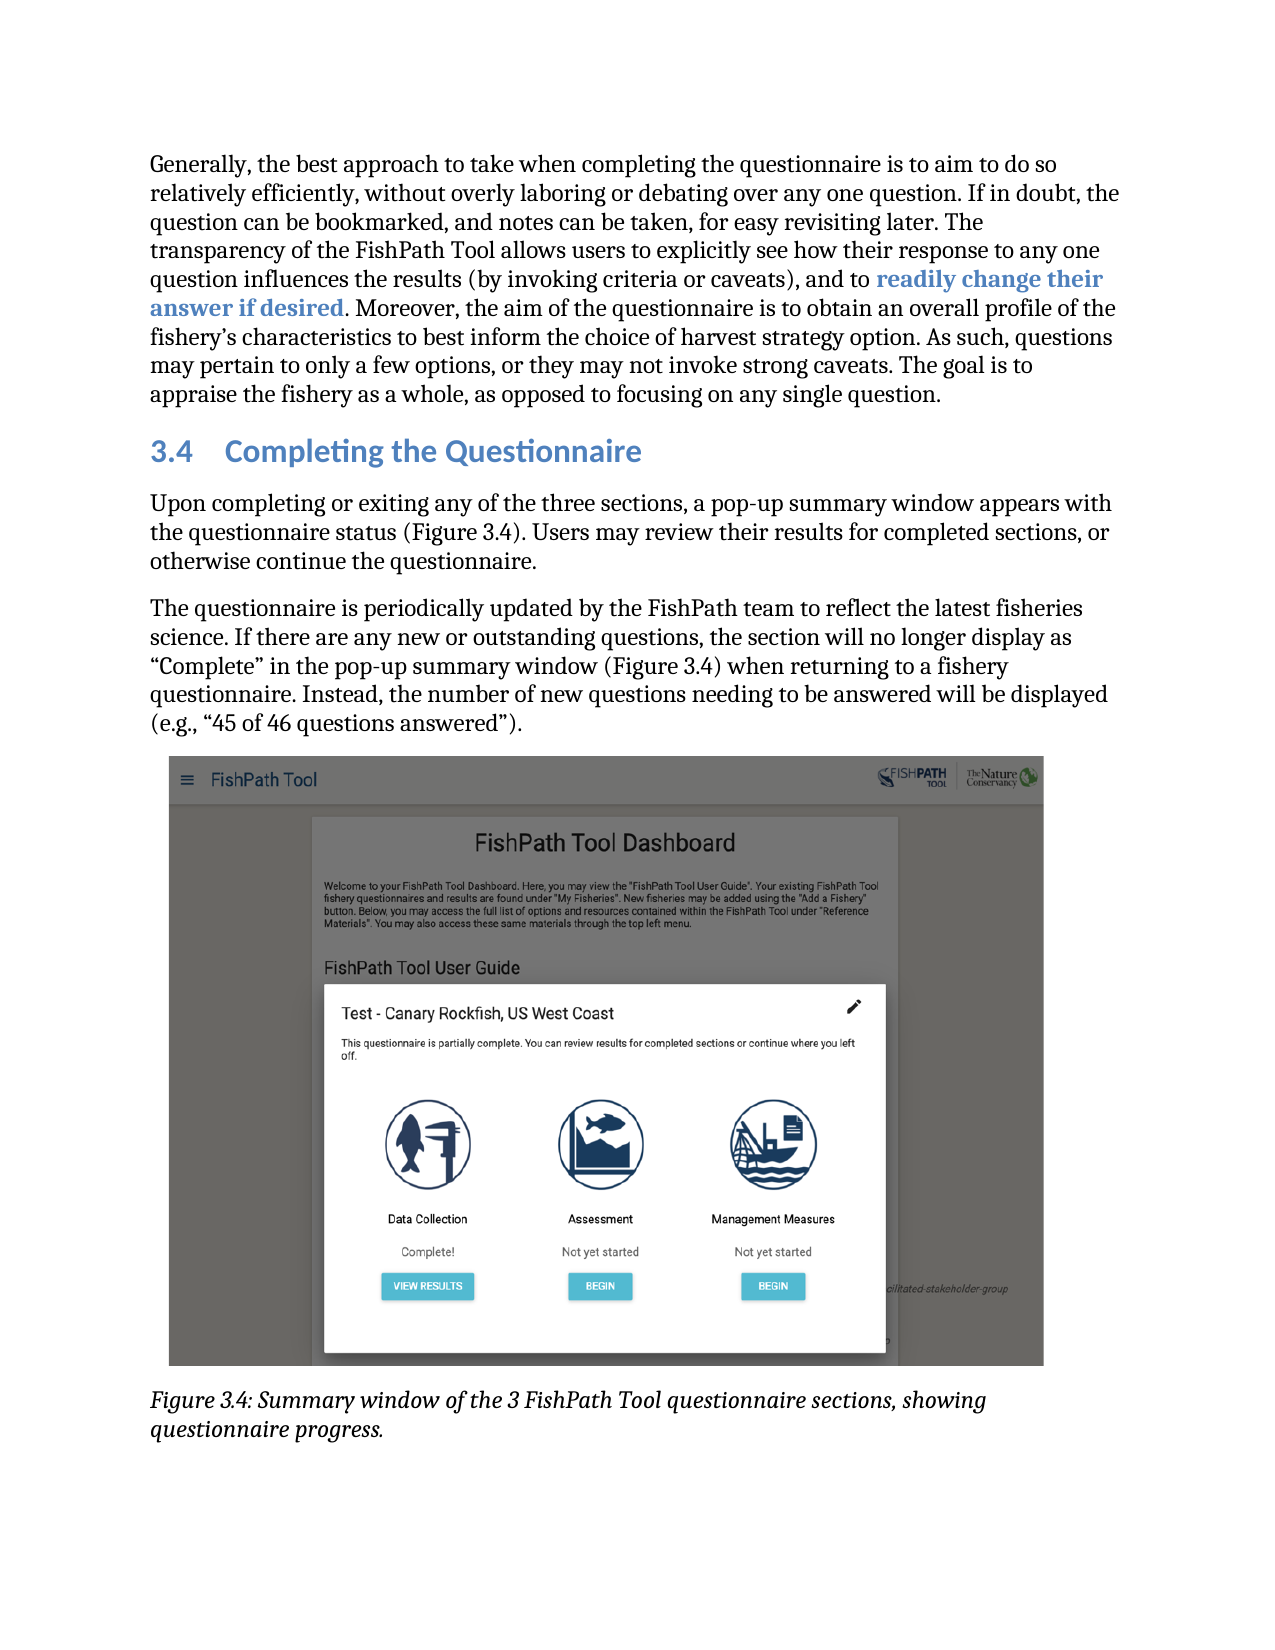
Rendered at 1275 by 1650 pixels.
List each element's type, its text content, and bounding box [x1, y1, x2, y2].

text Generally, the best approach to take when completing the questionnaire is to aim to do so relatively efficiently, without overly laboring or debating over any one question. If in doubt, the question can be bookmarked, and notes can be taken, for easy revisiting later. The transparency of the FishPath Tool allows users to explicitly see how their response to any one question influences the results (by invoking criteria or caveats), and to readily change their answer if desired. Moreover, the aim of the questionnaire is to obtain an overall profile of the fishery’s characteristics to best inform the choice of harvest strategy option. As such, questions may pertain to only a few options, or they may not invoke strong caveats. The goal is to appraise the fishery as a whole, as opposed to focusing on any single question. [150, 150, 1125, 409]
picture [168, 756, 1044, 1366]
text The questionnaire is periodically updated by the FishPath team to reflect the latest fisheries science. If there are any new or outstanding questions, the section will no longer display as “Complete” in the pop-up summary window (Figure 3.4) when returning to a fishery questionnaire. Instead, the number of new questions needing to be answered will be displayed (e.g., “45 of 46 questions answered”). [150, 594, 1125, 738]
text Upon completing or exiting any of the three sections, a pop-up summary window appears with the questionnaire status (Figure 3.4). Users may review their results for completed sections, or otherwise continue the questionnaire. [150, 489, 1125, 575]
subtitle 3.4 Completing the Questionnaire [150, 429, 1125, 470]
text Figure 3.4: Summary window of the 3 FishPath Tool questionnaire sections, showing questionnaire progress. [150, 1386, 1125, 1443]
